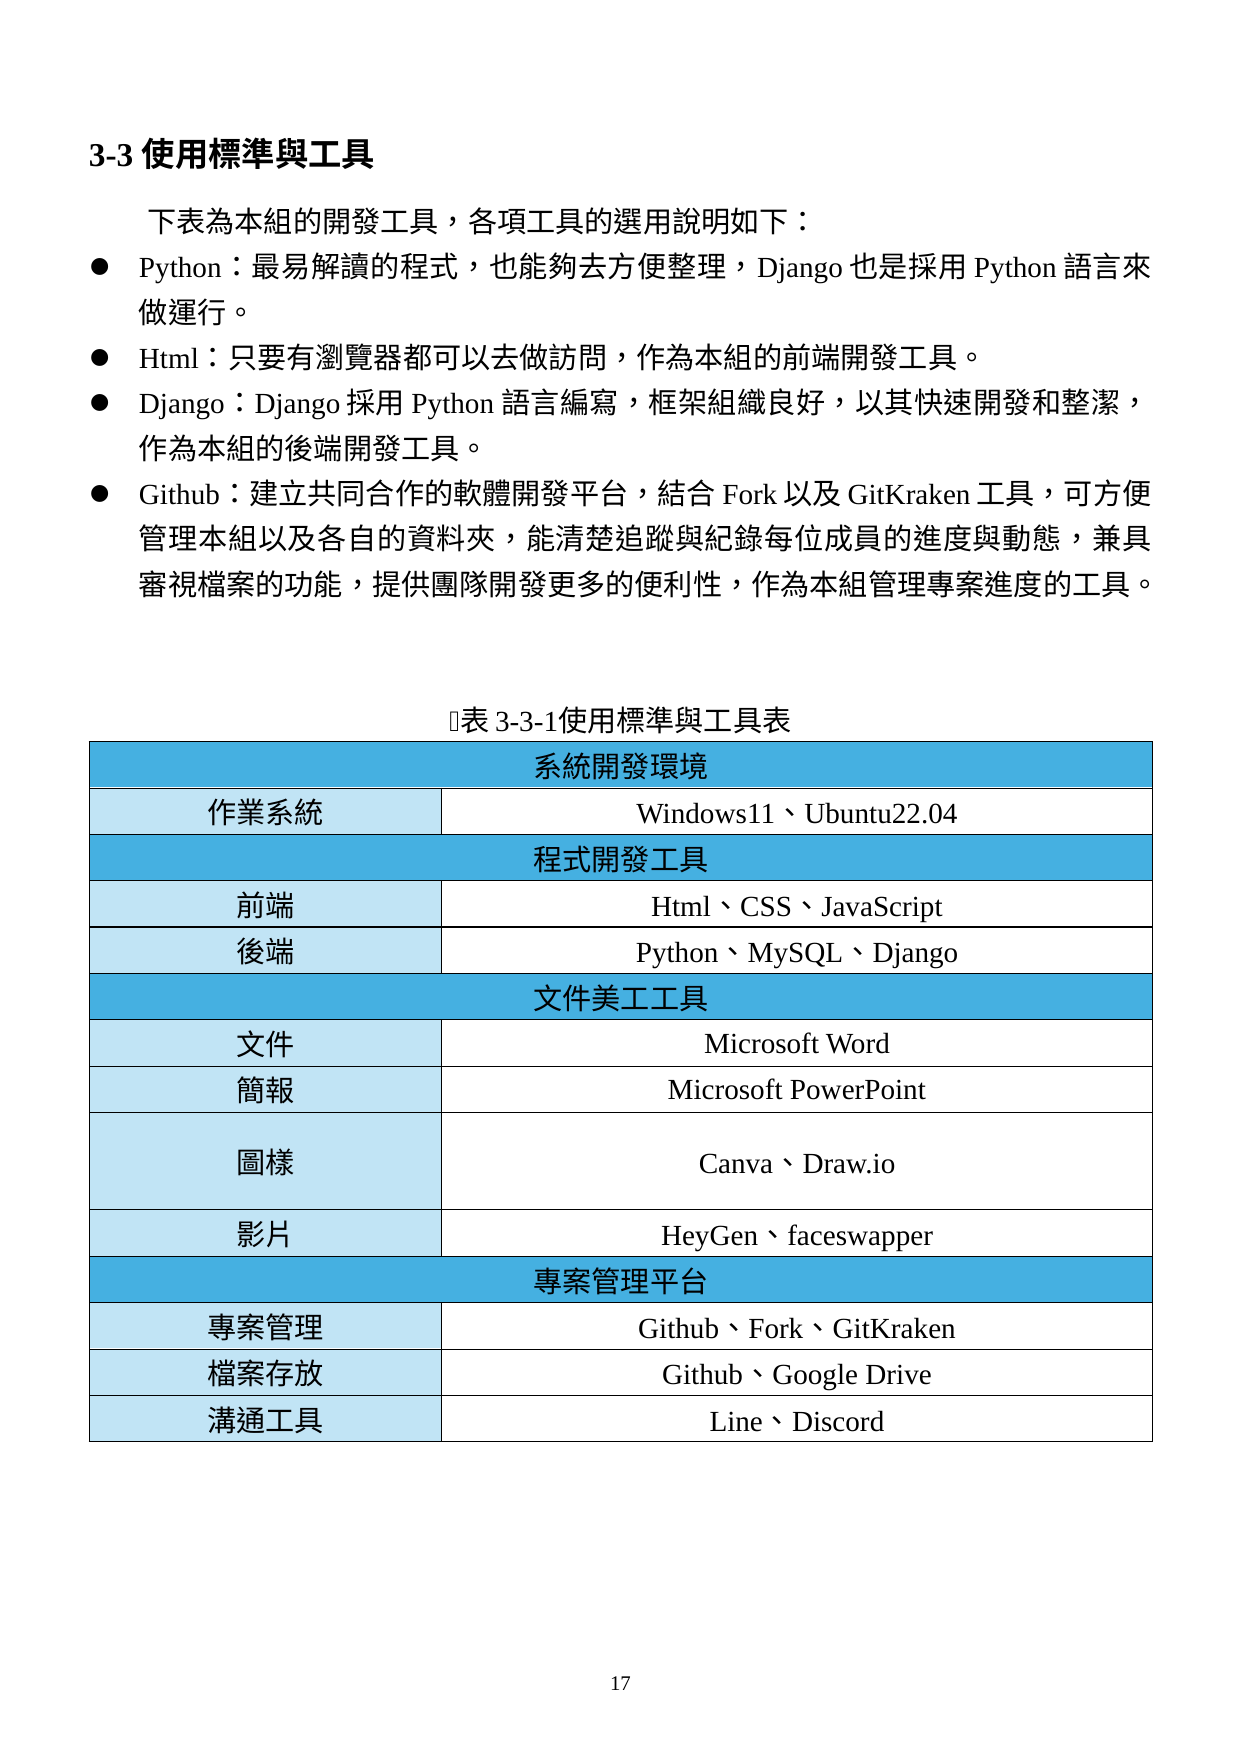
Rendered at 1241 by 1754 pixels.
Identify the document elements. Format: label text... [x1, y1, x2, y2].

table_cell 專案管理 [90, 1303, 441, 1348]
table_cell Github、Fork、GitKraken [442, 1303, 1152, 1348]
table_cell 文件 [90, 1020, 441, 1066]
list Html：只要有瀏覽器都可以去做訪問，作為本組的前端開發工具。 [89, 333, 1152, 378]
table_cell 程式開發工具 [90, 835, 1152, 880]
list Python：最易解讀的程式，也能夠去方便整理，Django也是採用Python語言來做運行。 [89, 243, 1152, 333]
table_cell 專案管理平台 [90, 1257, 1152, 1302]
table_cell 溝通工具 [90, 1396, 441, 1441]
table_cell 作業系統 [90, 789, 441, 834]
table_cell Github、Google Drive [442, 1350, 1152, 1395]
text 表3-3-1使用標準與工具表 [89, 696, 1152, 741]
table_cell Microsoft Word [442, 1020, 1152, 1066]
table_cell 簡報 [90, 1067, 441, 1112]
table_cell Python、MySQL、Django [442, 928, 1152, 973]
table_cell 檔案存放 [90, 1350, 441, 1395]
table_cell Windows11、Ubuntu22.04 [442, 789, 1152, 834]
list Django：Django採用Python 語言編寫，框架組織良好，以其快速開發和整潔，作為本組的後端開發工具。 [89, 378, 1152, 469]
table_cell Canva、Draw.io [442, 1113, 1152, 1209]
table_cell 文件美工工具 [90, 974, 1152, 1019]
text 3-3 使用標準與工具 [89, 107, 1152, 197]
table_header 系統開發環境 [90, 742, 1152, 787]
table_cell 圖樣 [90, 1113, 441, 1209]
list Github：建立共同合作的軟體開發平台，結合Fork以及GitKraken工具，可方便管理本組以及各自的資料夾，能清楚追蹤與紀錄每位成員的進度與動態，兼具審視檔案的功能，提供團隊開發更多的便利性，作為本組管理專案進度的工具。 [89, 469, 1152, 605]
table_cell 前端 [90, 881, 441, 926]
table_cell Microsoft PowerPoint [442, 1067, 1152, 1112]
table_cell 影片 [90, 1210, 441, 1256]
text 下表為本組的開發工具，各項工具的選用說明如下： [89, 197, 1152, 243]
table_cell Html、CSS、JavaScript [442, 881, 1152, 926]
table_cell 後端 [90, 928, 441, 973]
table_cell Line、Discord [442, 1396, 1152, 1441]
table_cell HeyGen、faceswapper [442, 1210, 1152, 1256]
